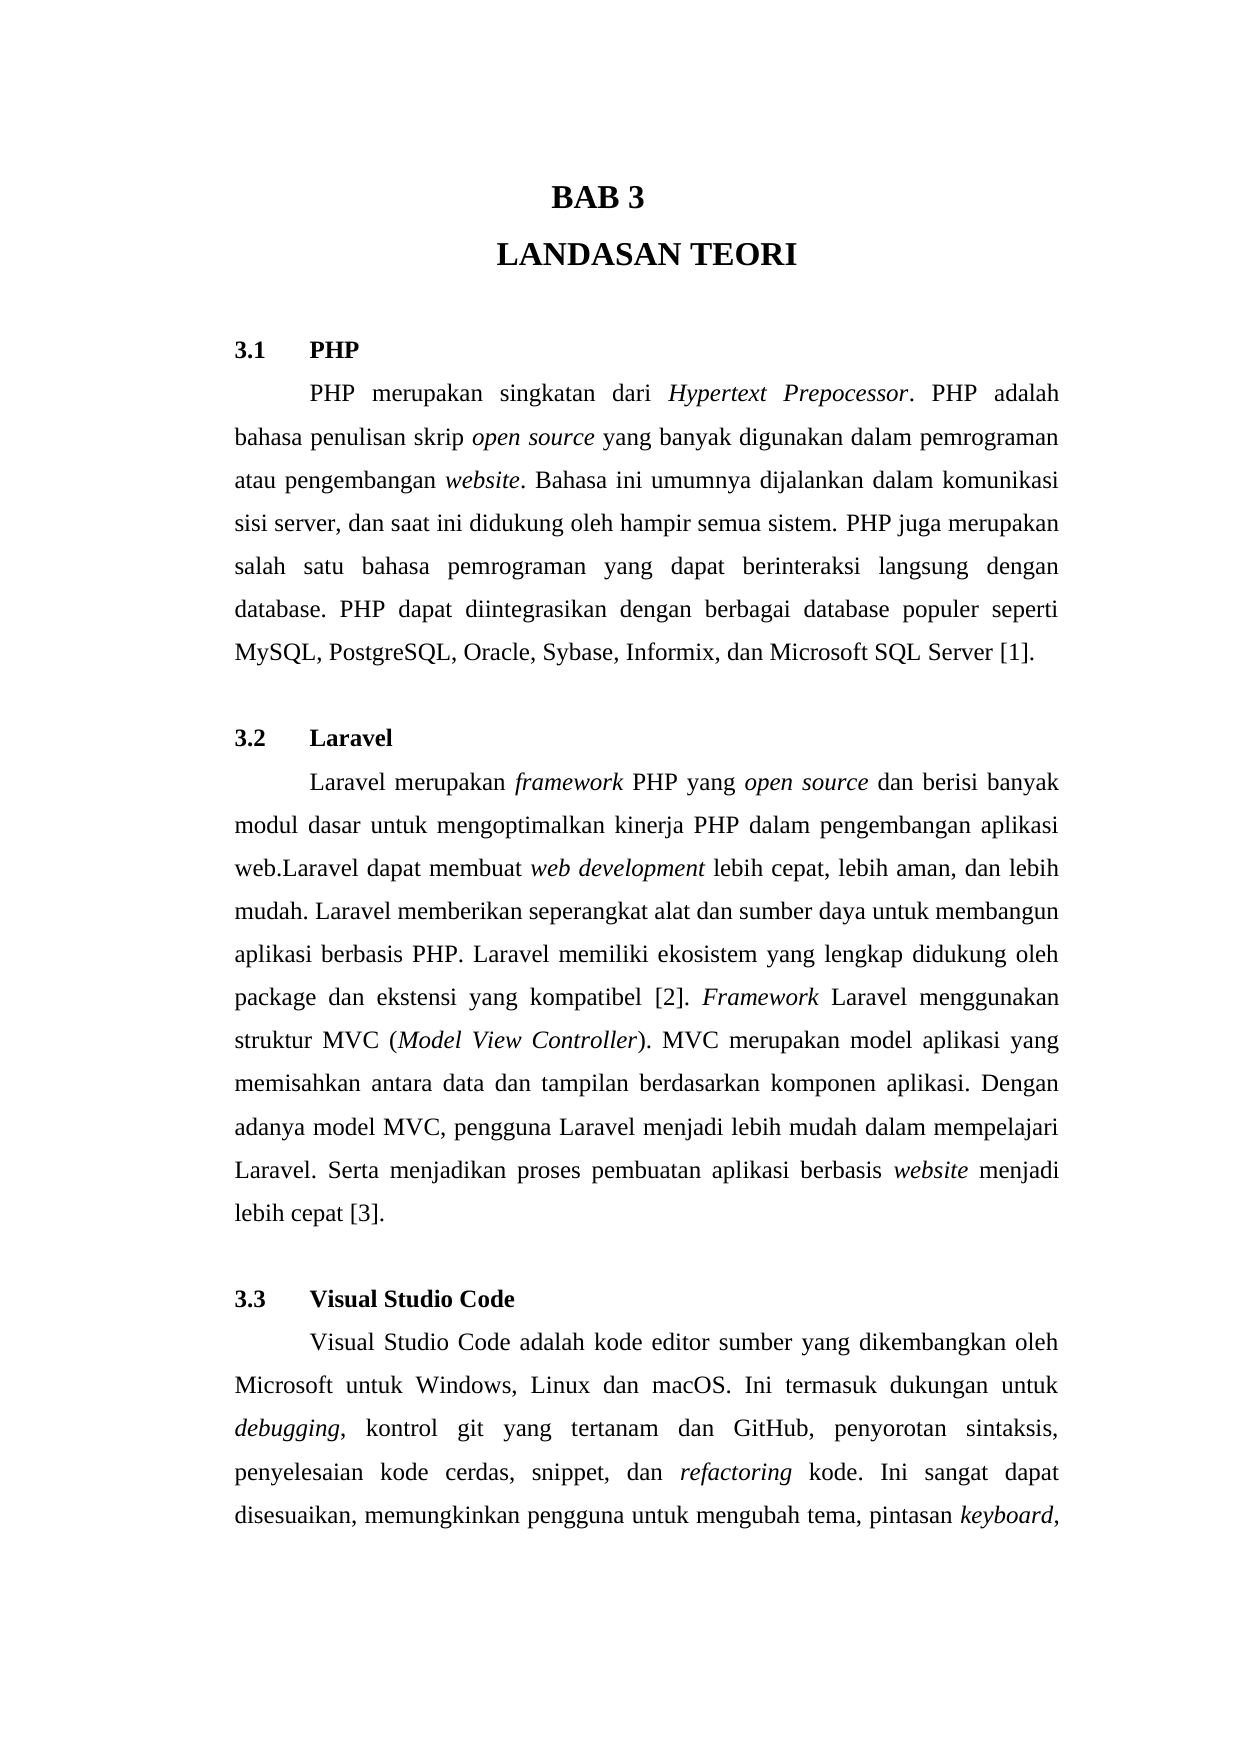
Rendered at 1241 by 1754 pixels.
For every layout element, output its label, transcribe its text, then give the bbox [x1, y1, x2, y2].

text Laravel merupakan framework PHP yang open source dan berisi banyak modul dasar untuk mengoptimalkan kinerja PHP dalam pengembangan aplikasi web.Laravel dapat membuat web development lebih cepat, lebih aman, dan lebih mudah. Laravel memberikan seperangkat alat dan sumber daya untuk membangun aplikasi berbasis PHP. Laravel memiliki ekosistem yang lengkap didukung oleh package dan ekstensi yang kompatibel. Framework Laravel menggunakan struktur MVC (Model View Controller). MVC merupakan model aplikasi yang memisahkan antara data dan tampilan berdasarkan komponen aplikasi. Dengan adanya model MVC, pengguna Laravel menjadi lebih mudah dalam mempelajari Laravel. Serta menjadikan proses pembuatan aplikasi berbasis website menjadi lebih cepat. [234, 767, 1059, 1227]
subtitle 3.2 Laravel [234, 723, 1059, 752]
subtitle LANDASAN TEORI [234, 177, 1059, 273]
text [234, 1327, 1059, 1528]
subtitle PHP [234, 335, 1059, 364]
subtitle 3.3 Visual Studio Code [234, 1284, 1059, 1313]
text PHP merupakan singkatan dari Hypertext Prepocessor. PHP adalah bahasa penulisan skrip open source yang banyak digunakan dalam pemrograman atau pengembangan website. Bahasa ini umumnya dijalankan dalam komunikasi sisi server, dan saat ini didukung oleh hampir semua sistem. PHP juga merupakan salah satu bahasa pemrograman yang dapat berinteraksi langsung dengan database. PHP dapat diintegrasikan dengan berbagai database populer seperti MySQL, PostgreSQL, Oracle, Sybase, Informix, dan Microsoft SQL Server. [234, 378, 1059, 666]
